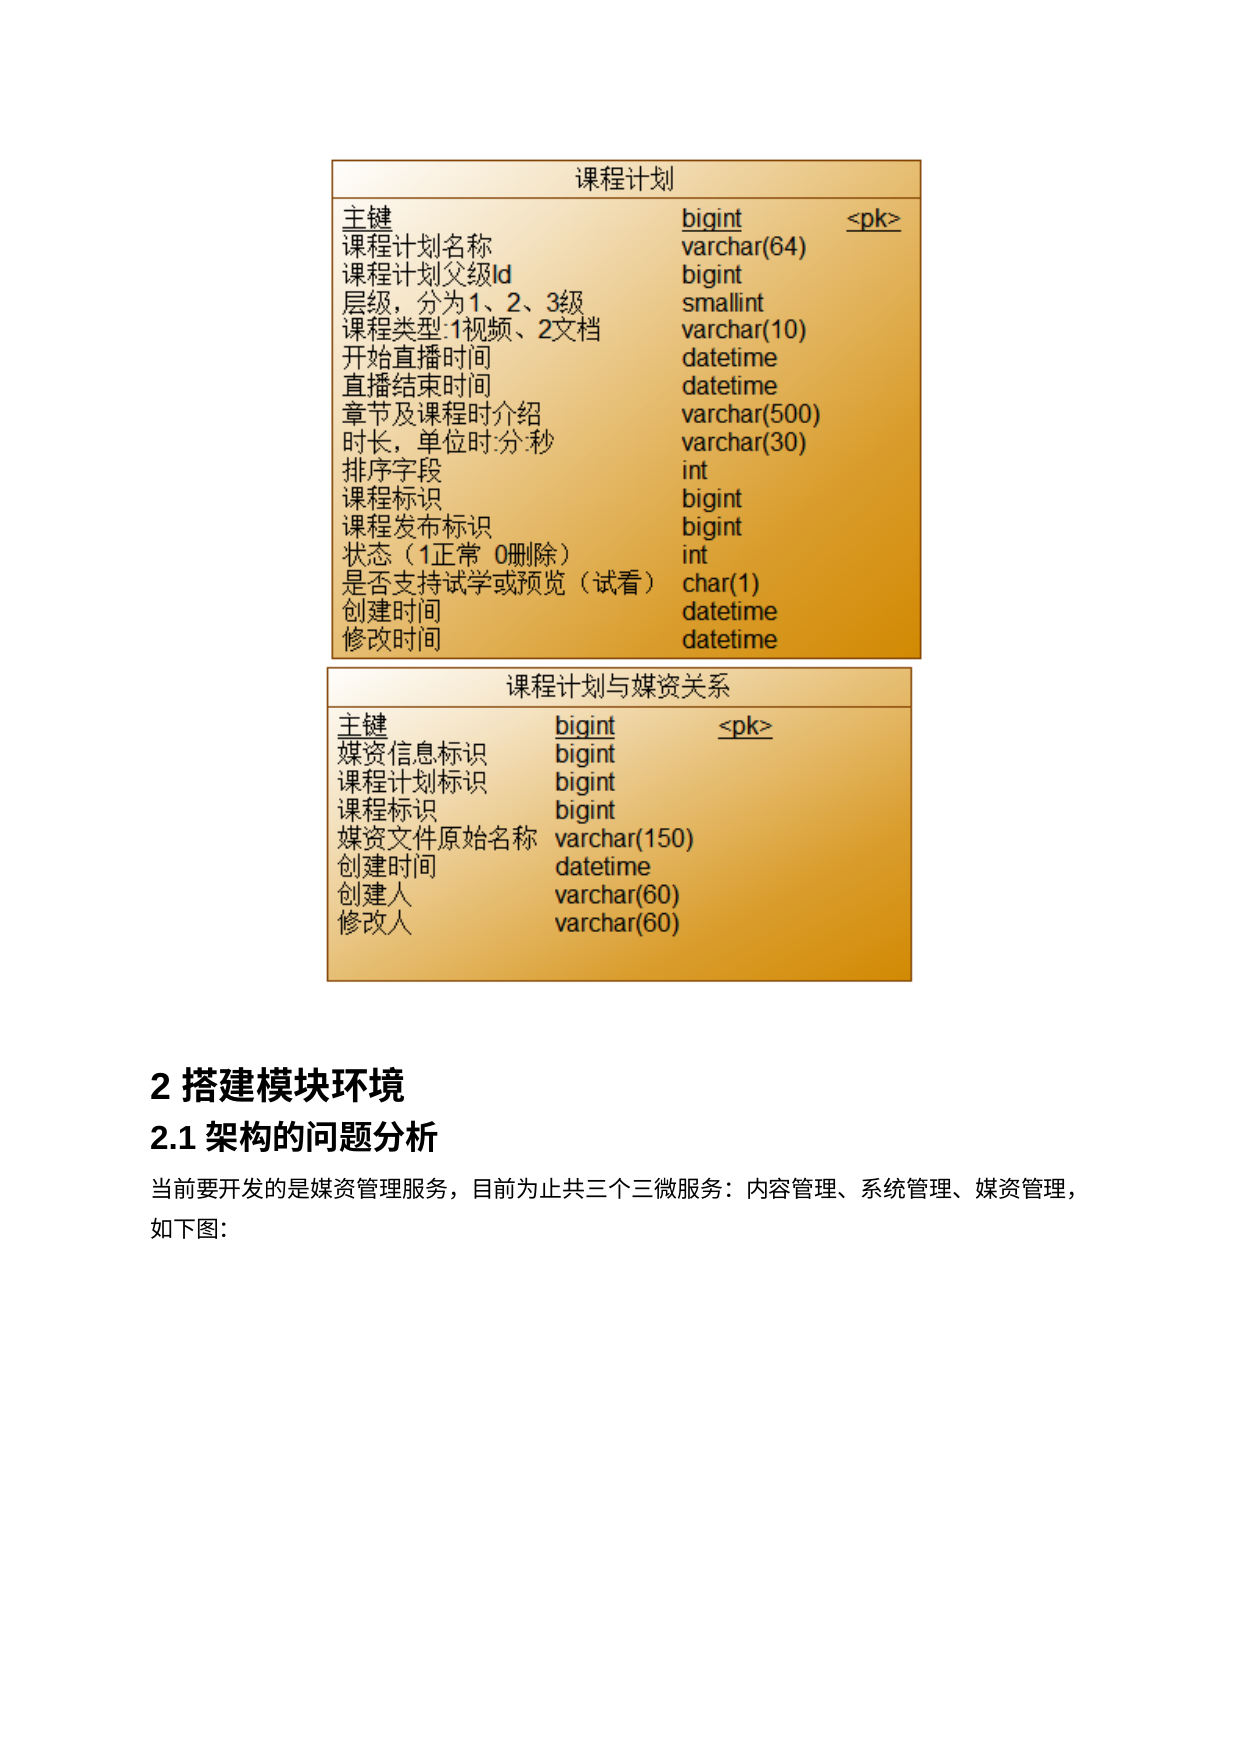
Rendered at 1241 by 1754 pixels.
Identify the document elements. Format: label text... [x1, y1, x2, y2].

picture [313, 150, 928, 993]
text 当前要开发的是媒资管理服务，目前为止共三个三微服务：内容管理、系统管理、媒资管理，如下图： [150, 1171, 1090, 1244]
